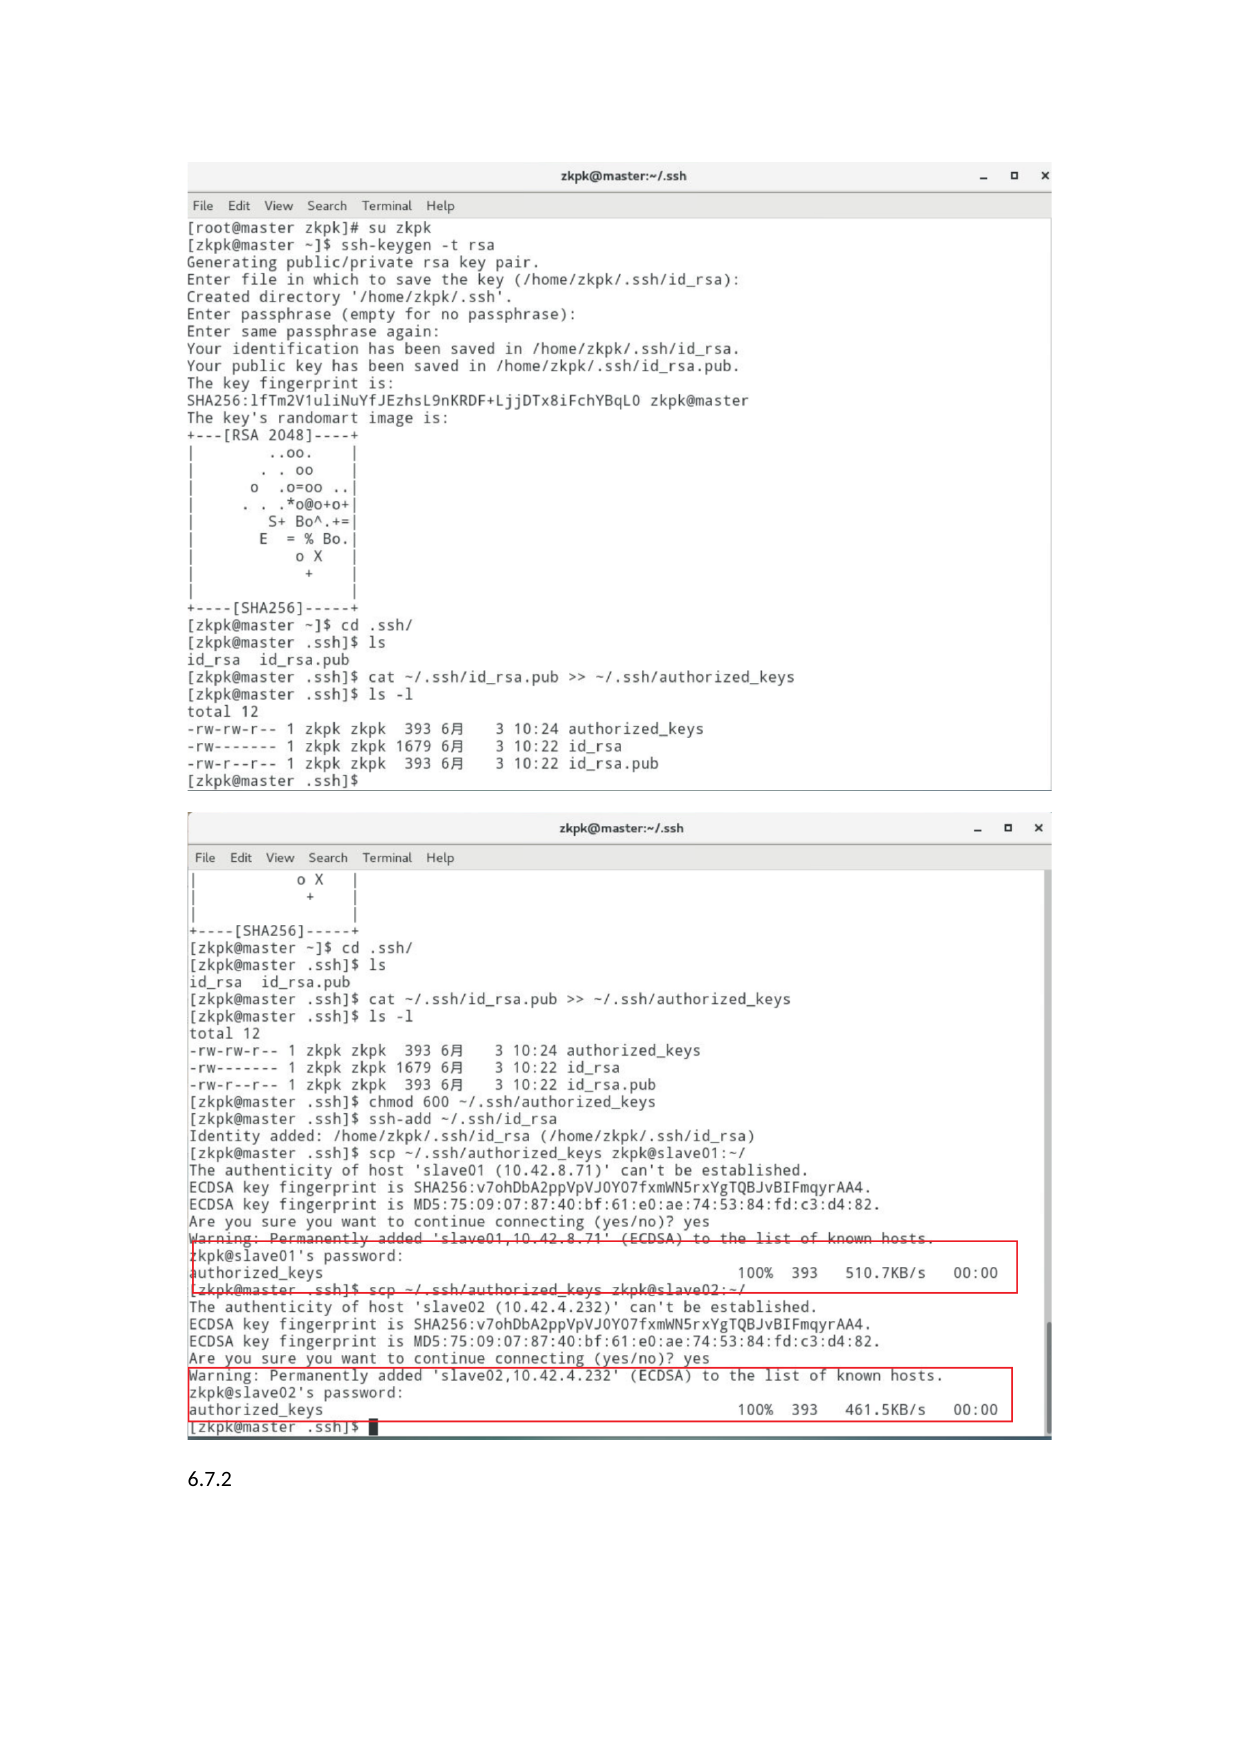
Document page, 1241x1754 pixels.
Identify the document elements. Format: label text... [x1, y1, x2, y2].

picture [187, 812, 1052, 1440]
text 6.7.2 [187, 1462, 1053, 1494]
picture [187, 162, 1052, 791]
